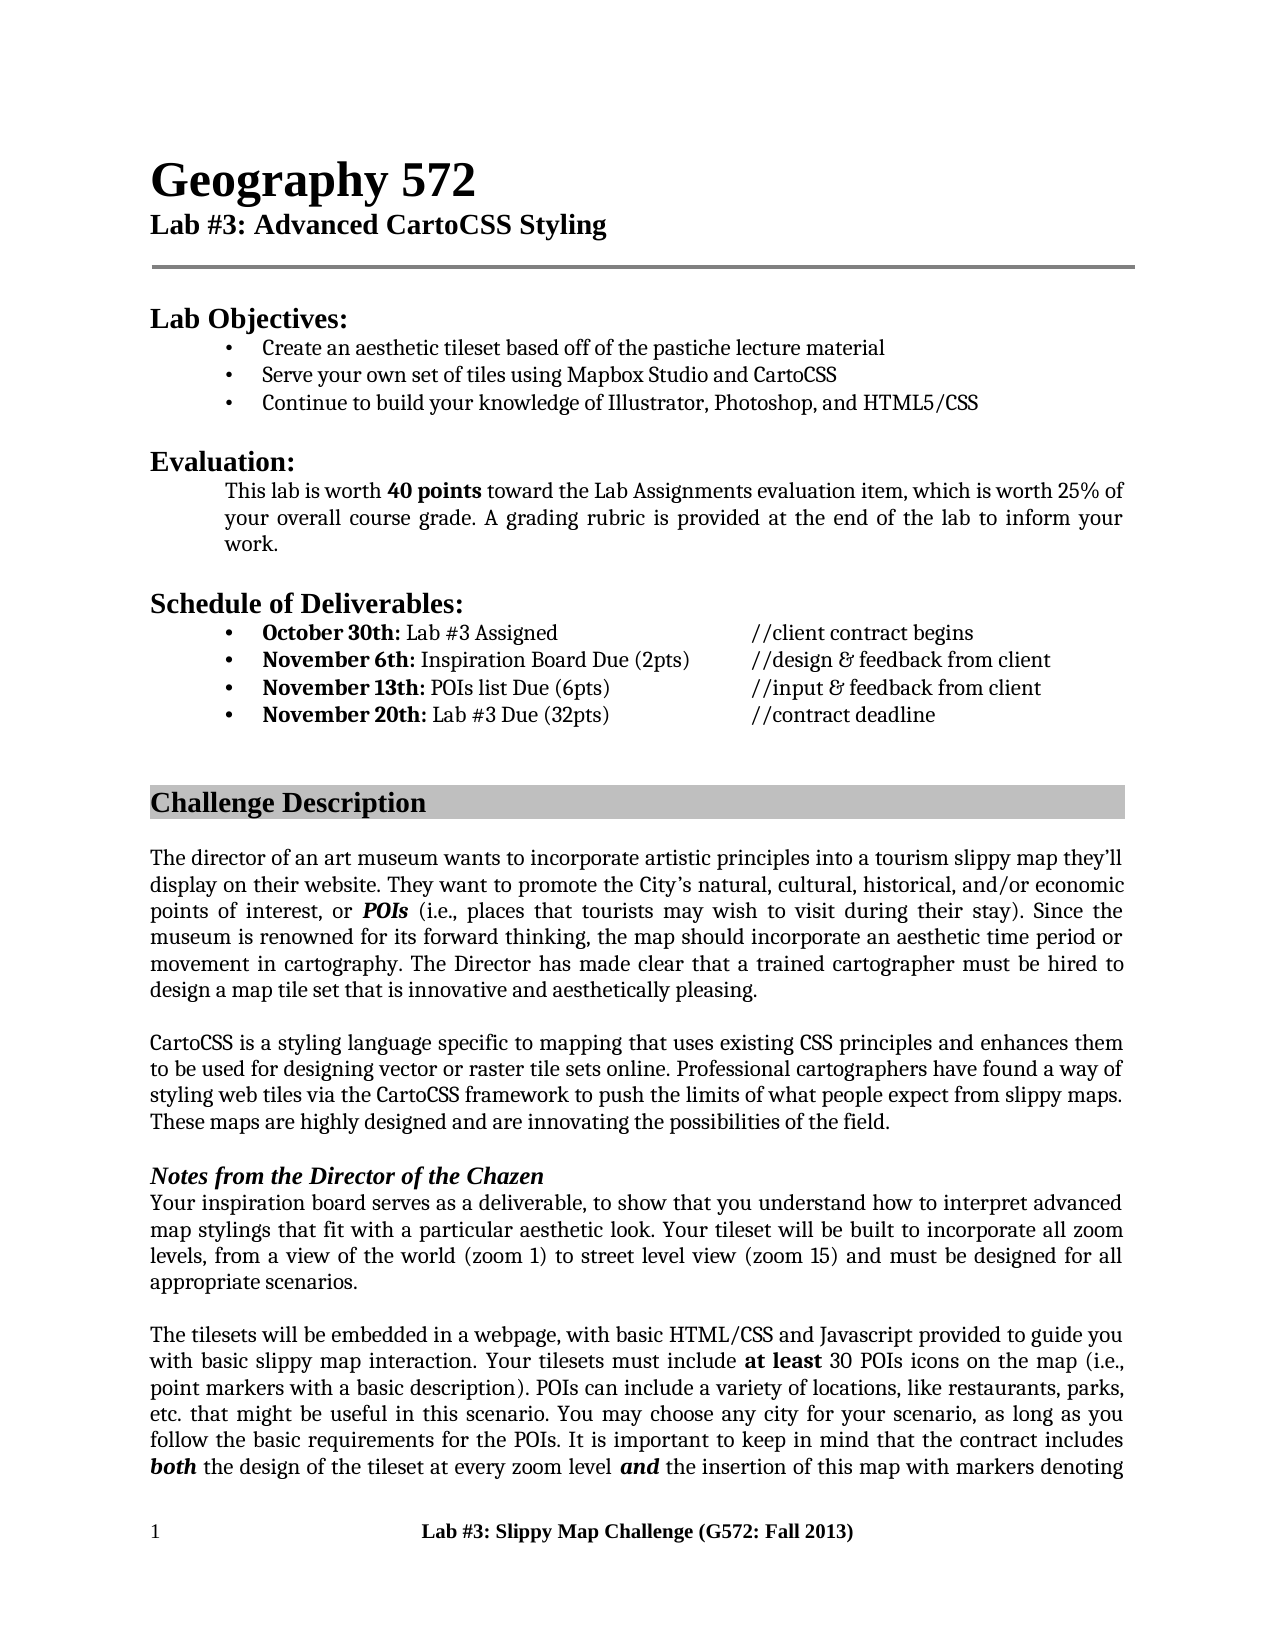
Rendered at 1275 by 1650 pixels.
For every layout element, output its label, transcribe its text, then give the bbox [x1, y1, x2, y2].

list Create an aesthetic tileset based off of the pastiche lecture material [225, 334, 1125, 362]
list October 30th: Lab #3 Assigned //client contract begins [225, 619, 1125, 646]
list November 6th: Inspiration Board Due (2pts) //design & feedback from client [225, 646, 1125, 673]
list November 13th: POIs list Due (6pts) //input & feedback from client [225, 673, 1125, 701]
list November 20th: Lab #3 Due (32pts) //contract deadline [225, 701, 1125, 728]
text Geography 572 [150, 150, 1125, 207]
text This lab is worth 40 points toward the Lab Assignments evaluation item, which is worth 25% of your overall course grade. A grading rubric is provided at the end of the lab to inform your work. [225, 478, 1125, 557]
text Schedule of Deliverables: [150, 586, 1125, 619]
text Notes from the Director of the Chazen [150, 1161, 1125, 1190]
text CartoCSS is a styling language specific to mapping that uses existing CSS principles and enhances them to be used for designing vector or raster tile sets online. Professional cartographers have found a way of styling web tiles via the CartoCSS framework to push the limits of what people expect from slippy maps. These maps are highly designed and are innovating the possibilities of the field. [150, 1029, 1125, 1135]
text Lab #3: Advanced CartoCSS Styling [150, 207, 1125, 241]
text Evaluation: [150, 444, 1125, 478]
list Continue to build your knowledge of Illustrator, Photoshop, and HTML5/CSS [225, 389, 1125, 416]
text The director of an art museum wants to incorporate artistic principles into a tourism slippy map they’ll display on their website. They want to promote the City’s natural, cultural, historical, and/or economic points of interest, or POIs (i.e., places that tourists may wish to visit during their stay). Since the museum is renowned for its forward thinking, the map should incorporate an aesthetic time period or movement in cartography. The Director has made clear that a trained cartographer must be hired to design a map tile set that is innovative and aesthetically pleasing. [150, 845, 1125, 1003]
text Challenge Description [150, 785, 1125, 819]
text Lab Objectives: [150, 301, 1125, 334]
list Serve your own set of tiles using Mapbox Studio and CartoCSS [225, 362, 1125, 389]
text Your inspiration board serves as a deliverable, to show that you understand how to interpret advanced map stylings that fit with a particular aesthetic look. Your tileset will be built to incorporate all zoom levels, from a view of the world (zoom 1) to street level view (zoom 15) and must be designed for all appropriate scenarios. [150, 1190, 1125, 1296]
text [150, 1322, 1125, 1480]
